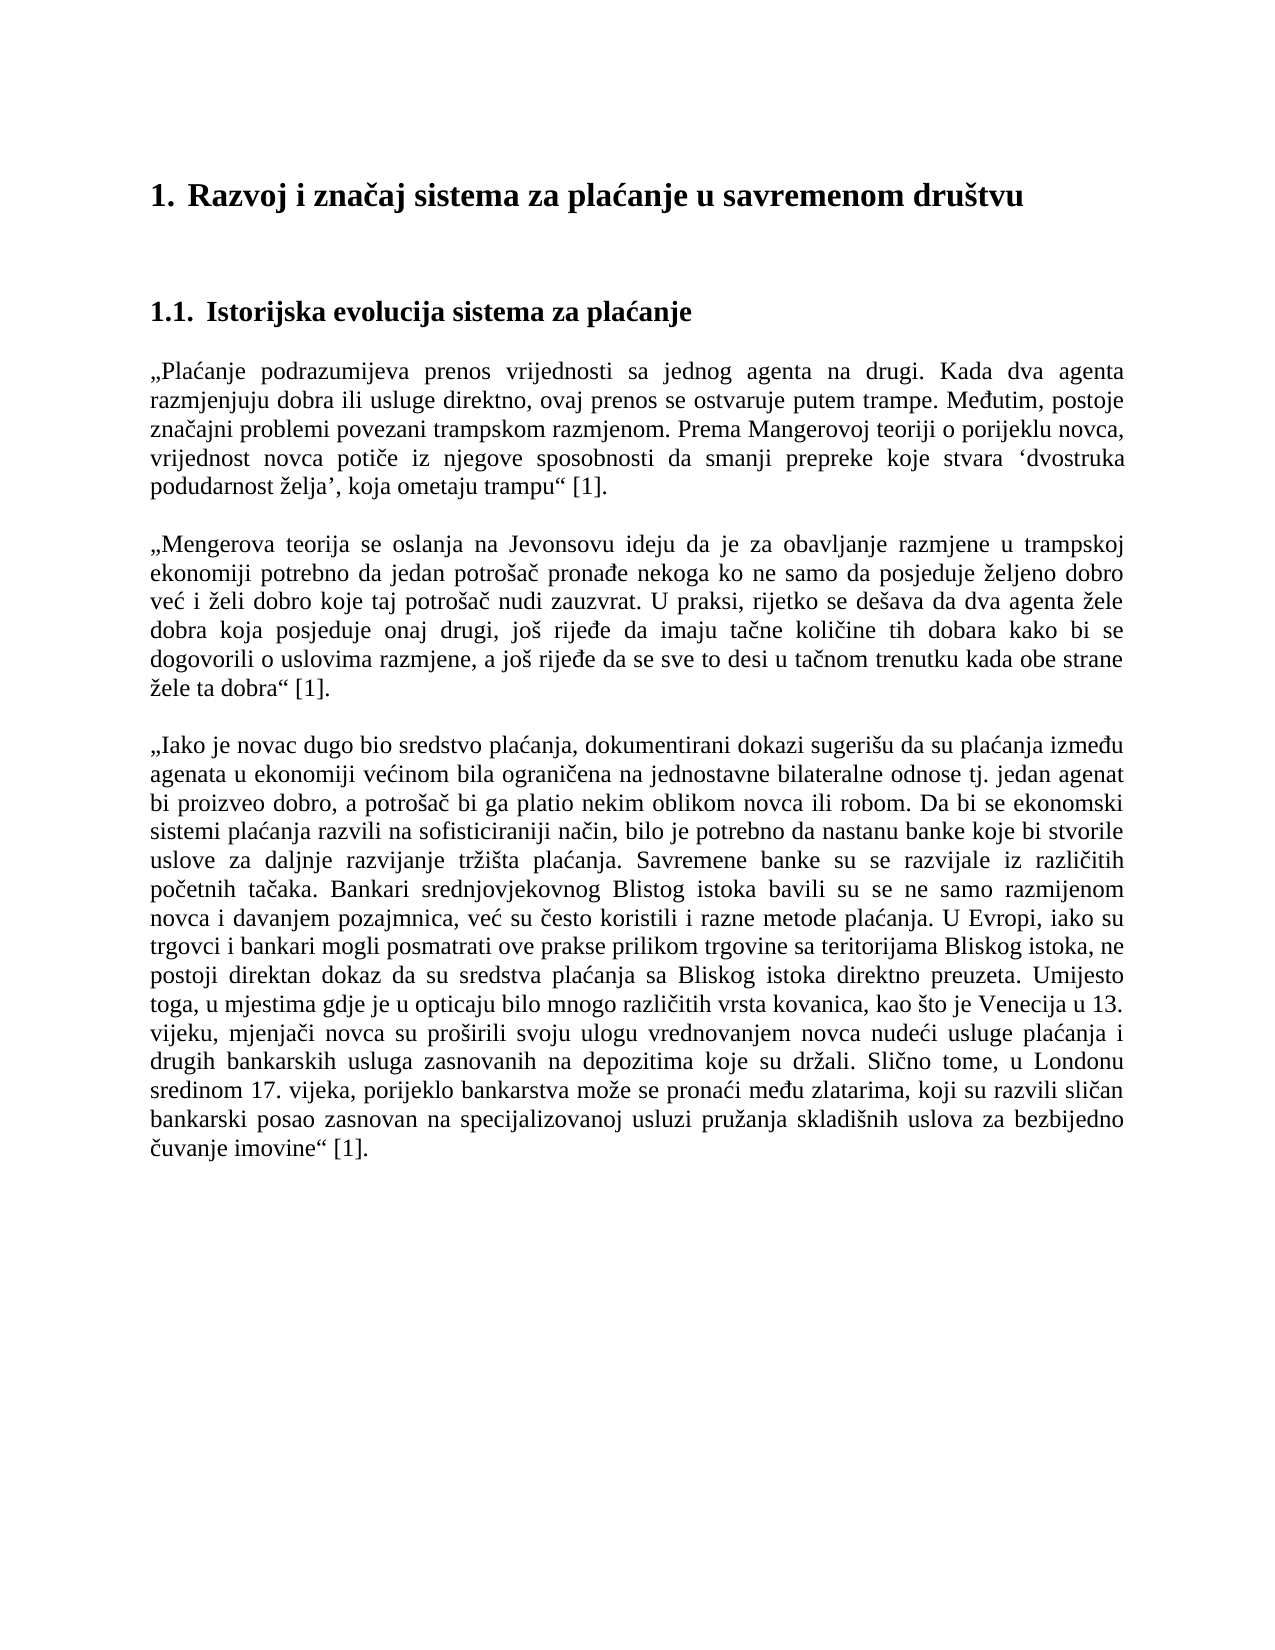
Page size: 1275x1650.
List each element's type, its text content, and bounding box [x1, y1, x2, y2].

text „Mengerova teorija se oslanja na Jevonsovu ideju da je za obavljanje razmjene u trampskoj ekonomiji potrebno da jedan potrošač pronađe nekoga ko ne samo da posjeduje željeno dobro već i želi dobro koje taj potrošač nudi zauzvrat. U praksi, rijetko se dešava da dva agenta žele dobra koja posjeduje onaj drugi, još rijeđe da imaju tačne količine tih dobara kako bi se dogovorili o uslovima razmjene, a još rijeđe da se sve to desi u tačnom trenutku kada obe strane žele ta dobra“. [150, 529, 1125, 701]
text „Plaćanje podrazumijeva prenos vrijednosti sa jednog agenta na drugi. Kada dva agenta razmjenjuju dobra ili usluge direktno, ovaj prenos se ostvaruje putem trampe. Međutim, postoje značajni problemi povezani trampskom razmjenom. Prema Mangerovoj teoriji o porijeklu novca, vrijednost novca potiče iz njegove sposobnosti da smanji prepreke koje stvara ‘dvostruka podudarnost želja’, koja ometaju trampu“. [150, 356, 1125, 500]
subtitle Istorijska evolucija sistema za plaćanje [150, 294, 1125, 328]
subtitle Razvoj i značaj sistema za plaćanje u savremenom društvu [150, 175, 1125, 213]
text „Iako je novac dugo bio sredstvo plaćanja, dokumentirani dokazi sugerišu da su plaćanja između agenata u ekonomiji većinom bila ograničena na jednostavne bilateralne odnose tj. jedan agenat bi proizveo dobro, a potrošač bi ga platio nekim oblikom novca ili robom. Da bi se ekonomski sistemi plaćanja razvili na sofisticiraniji način, bilo je potrebno da nastanu banke koje bi stvorile uslove za daljnje razvijanje tržišta plaćanja. Savremene banke su se razvijale iz različitih početnih tačaka. Bankari srednjovjekovnog Blistog istoka bavili su se ne samo razmijenom novca i davanjem pozajmnica, već su često koristili i razne metode plaćanja. U Evropi, iako su trgovci i bankari mogli posmatrati ove prakse prilikom trgovine sa teritorijama Bliskog istoka, ne postoji direktan dokaz da su sredstva plaćanja sa Bliskog istoka direktno preuzeta. Umijesto toga, u mjestima gdje je u opticaju bilo mnogo različitih vrsta kovanica, kao što je Venecija u 13. vijeku, mjenjači novca su proširili svoju ulogu vrednovanjem novca nudeći usluge plaćanja i drugih bankarskih usluga zasnovanih na depozitima koje su držali. Slično tome, u Londonu sredinom 17. vijeka, porijeklo bankarstva može se pronaći među zlatarima, koji su razvili sličan bankarski posao zasnovan na specijalizovanoj usluzi pružanja skladišnih uslova za bezbijedno čuvanje imovine“. [150, 730, 1125, 1161]
